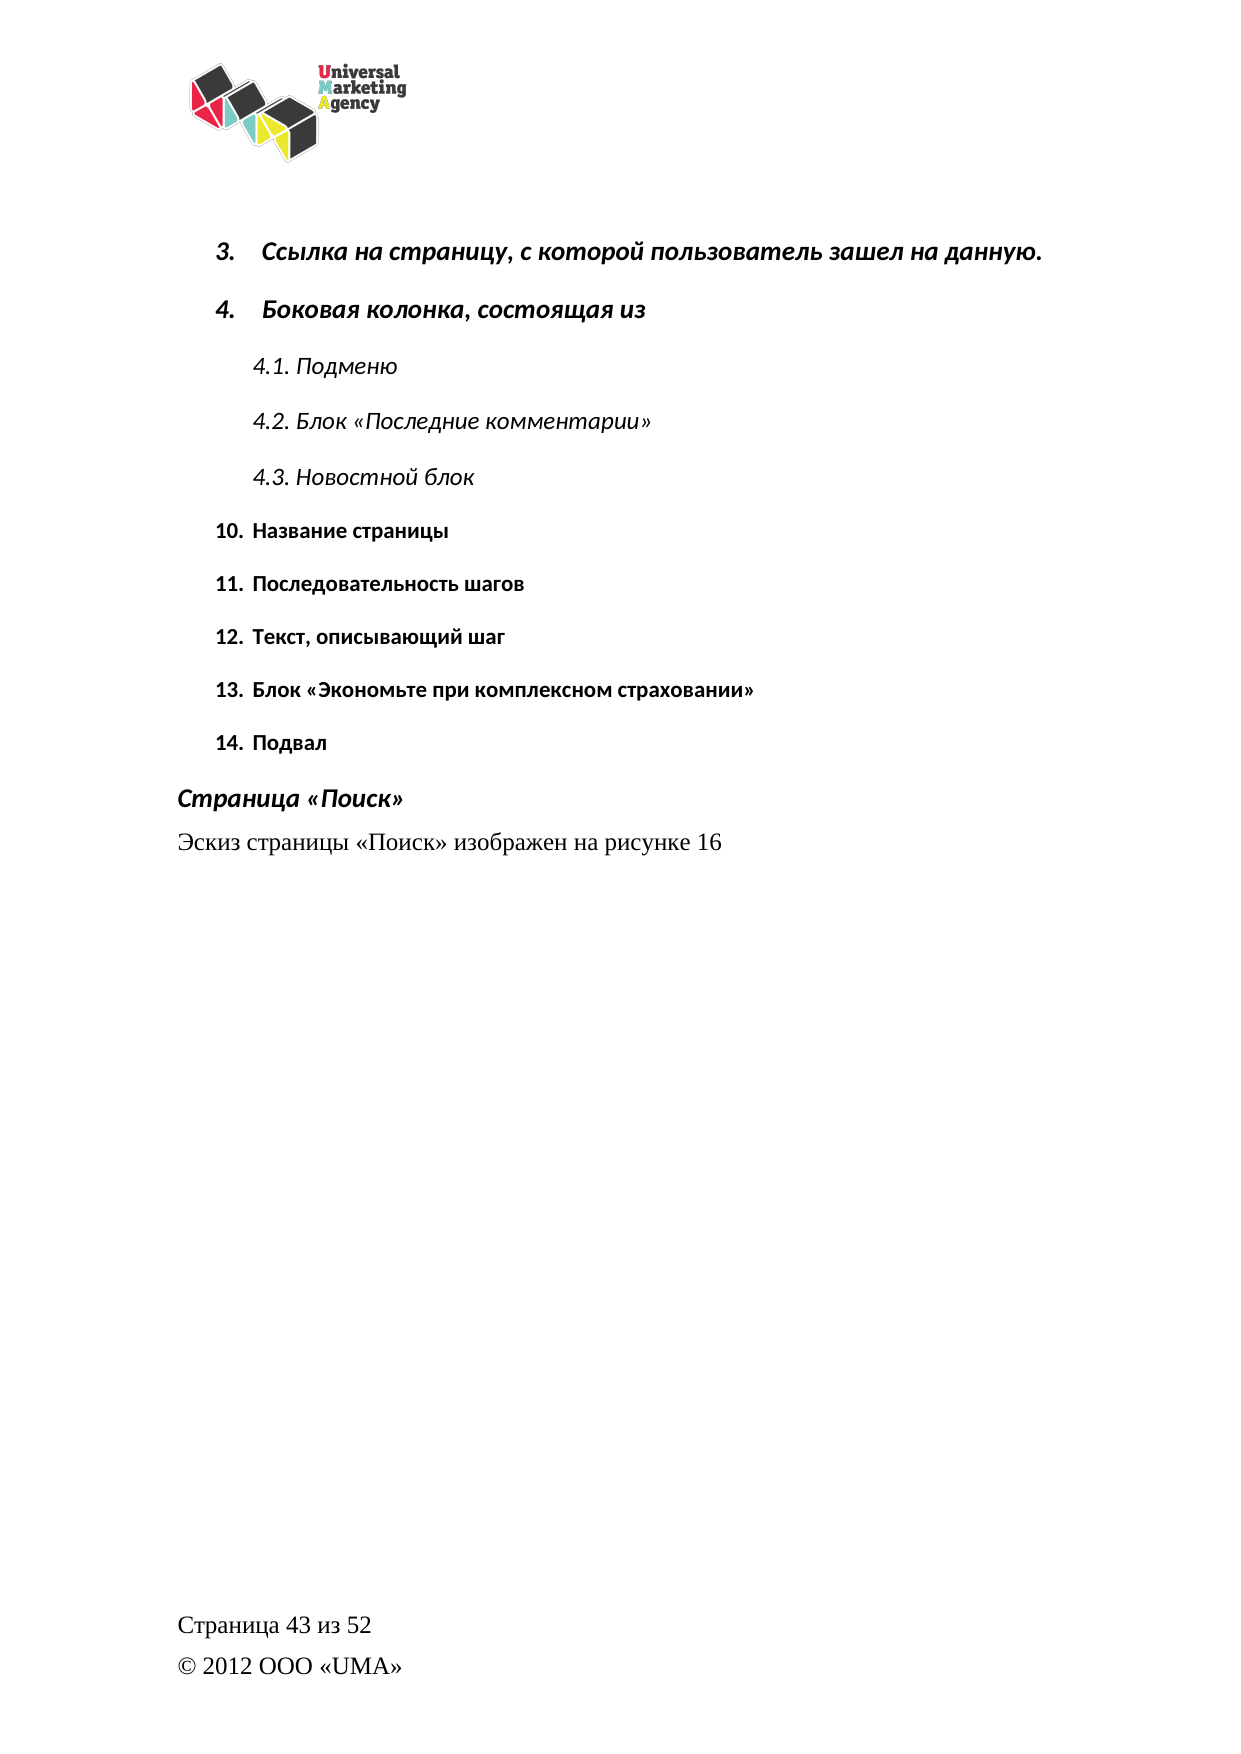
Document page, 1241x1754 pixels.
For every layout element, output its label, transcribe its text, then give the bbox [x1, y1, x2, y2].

text Подвал [215, 728, 1152, 756]
picture [177, 24, 415, 193]
text Ссылка на страницу, с которой пользователь зашел на данную. [215, 234, 1152, 267]
text Блок «Экономьте при комплексном страховании» [215, 675, 1152, 703]
text Эскиз страницы «Поиск» изображен на рисунке 16 [177, 827, 1152, 856]
list 4.2. Блок «Последние комментарии» [252, 405, 1152, 436]
text Текст, описывающий шаг [215, 622, 1152, 650]
text Боковая колонка, состоящая из [215, 292, 1152, 325]
list Страница «Поиск» [177, 781, 1152, 814]
text Название страницы [215, 516, 1152, 544]
text Последовательность шагов [215, 569, 1152, 597]
list 4.1. Подменю [252, 350, 1152, 380]
list 4.3. Новостной блок [252, 461, 1152, 491]
